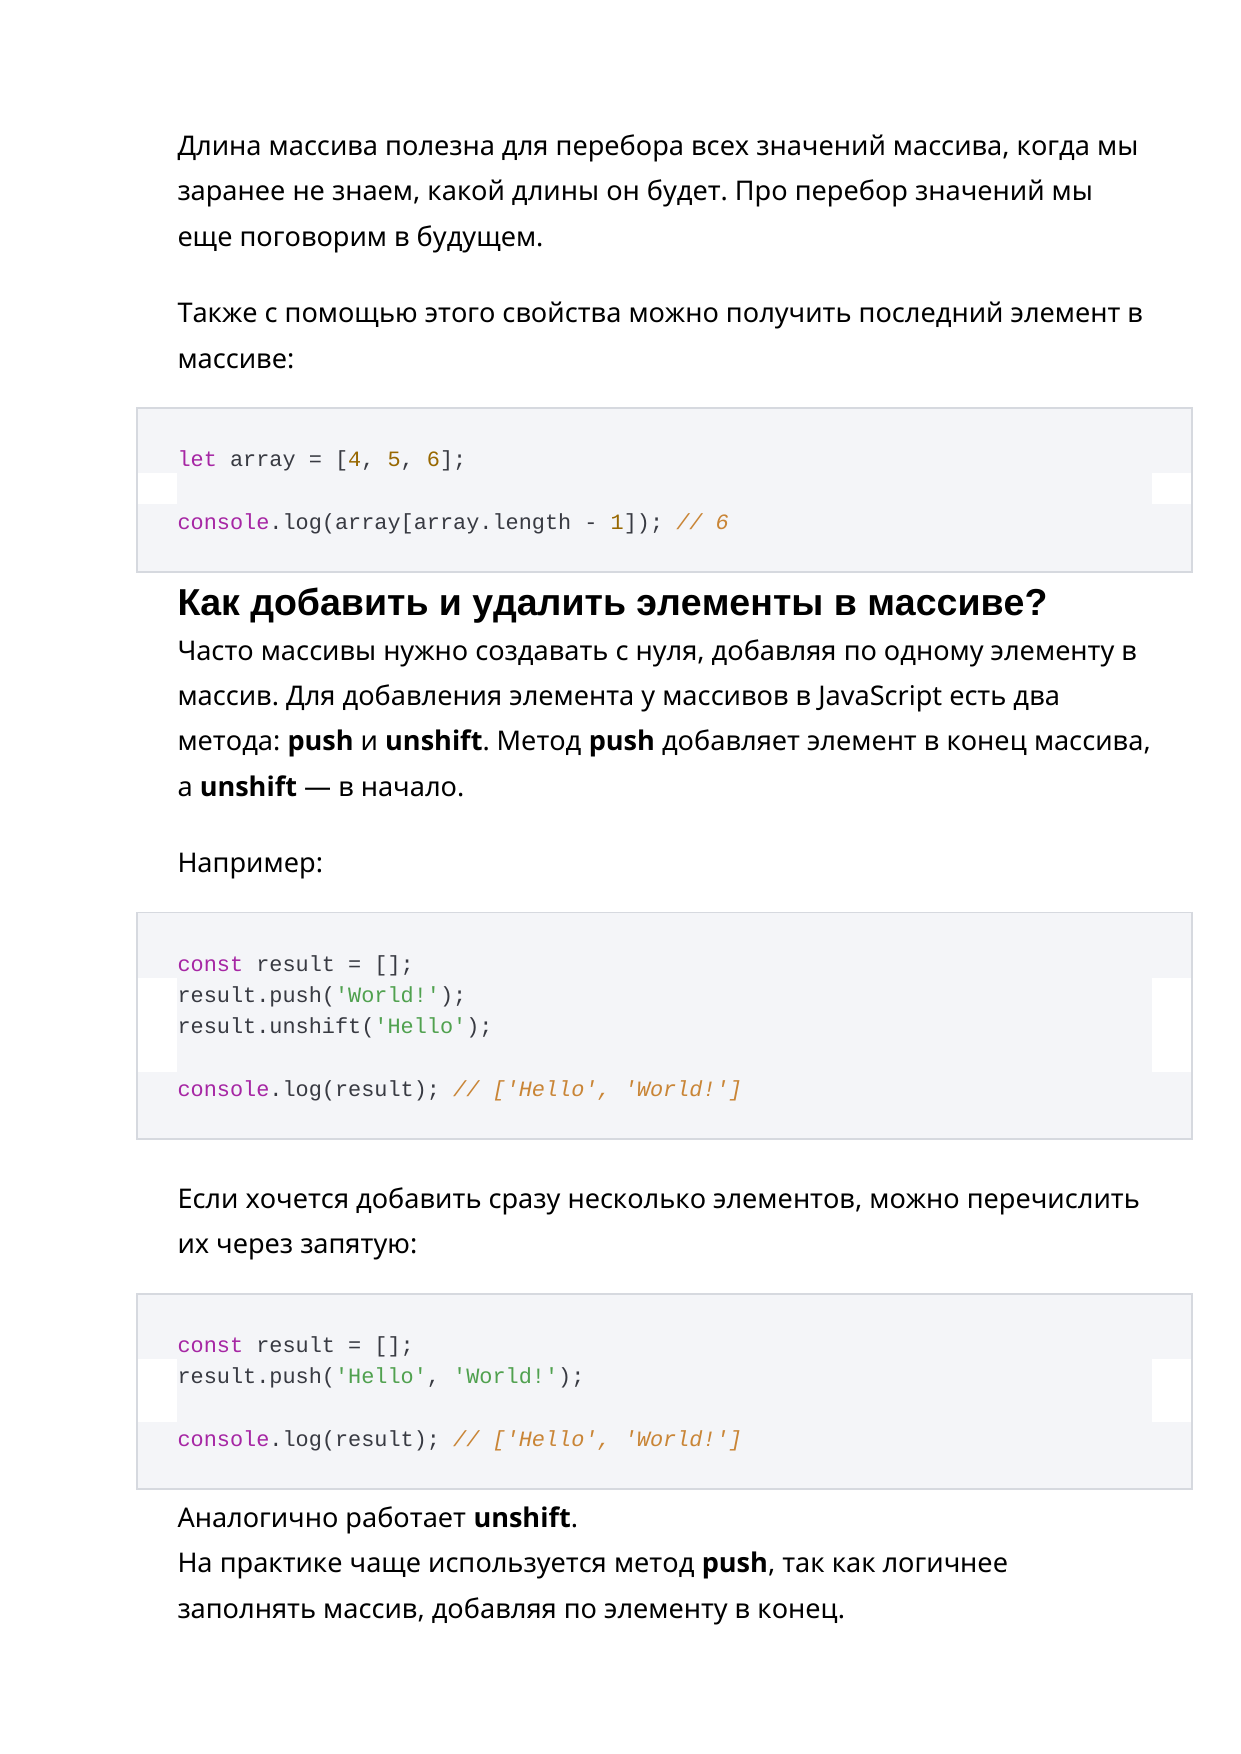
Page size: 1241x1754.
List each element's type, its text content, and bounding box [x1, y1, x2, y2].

text result.push('Hello', 'World!'); [177, 1359, 1152, 1387]
text Также с помощью этого свойства можно получить последний элемент в массиве: [177, 285, 1152, 376]
text Аналогично работает unshift. [177, 1490, 1152, 1535]
text console.log(array[array.length - 1]); // 6 [138, 470, 1191, 571]
text Длина массива полезна для перебора всех значений массива, когда мы заранее не знаем, какой длины он будет. Про перебор значений мы еще поговорим в будущем. [177, 118, 1152, 254]
text Часто массивы нужно создавать с нуля, добавляя по одному элементу в массив. Для добавления элемента у массивов в JavaScript есть два метода: push и unshift. Метод push добавляет элемент в конец массива, а unshift — в начало. [177, 623, 1152, 804]
text На практике чаще используется метод push, так как логичнее заполнять массив, добавляя по элементу в конец. [177, 1535, 1152, 1626]
text const result = []; [138, 1295, 1191, 1359]
text const result = []; [138, 913, 1191, 978]
text console.log(result); // ['Hello', 'World!'] [138, 1037, 1191, 1138]
text let array = [4, 5, 6]; [138, 409, 1191, 470]
text result.unshift('Hello'); [177, 1009, 1152, 1037]
text console.log(result); // ['Hello', 'World!'] [138, 1387, 1191, 1488]
text Например: [177, 835, 1152, 881]
text result.push('World!'); [177, 978, 1152, 1009]
subtitle Как добавить и удалить элементы в массиве? [177, 573, 1152, 623]
text Если хочется добавить сразу несколько элементов, можно перечислить их через запятую: [177, 1171, 1152, 1262]
